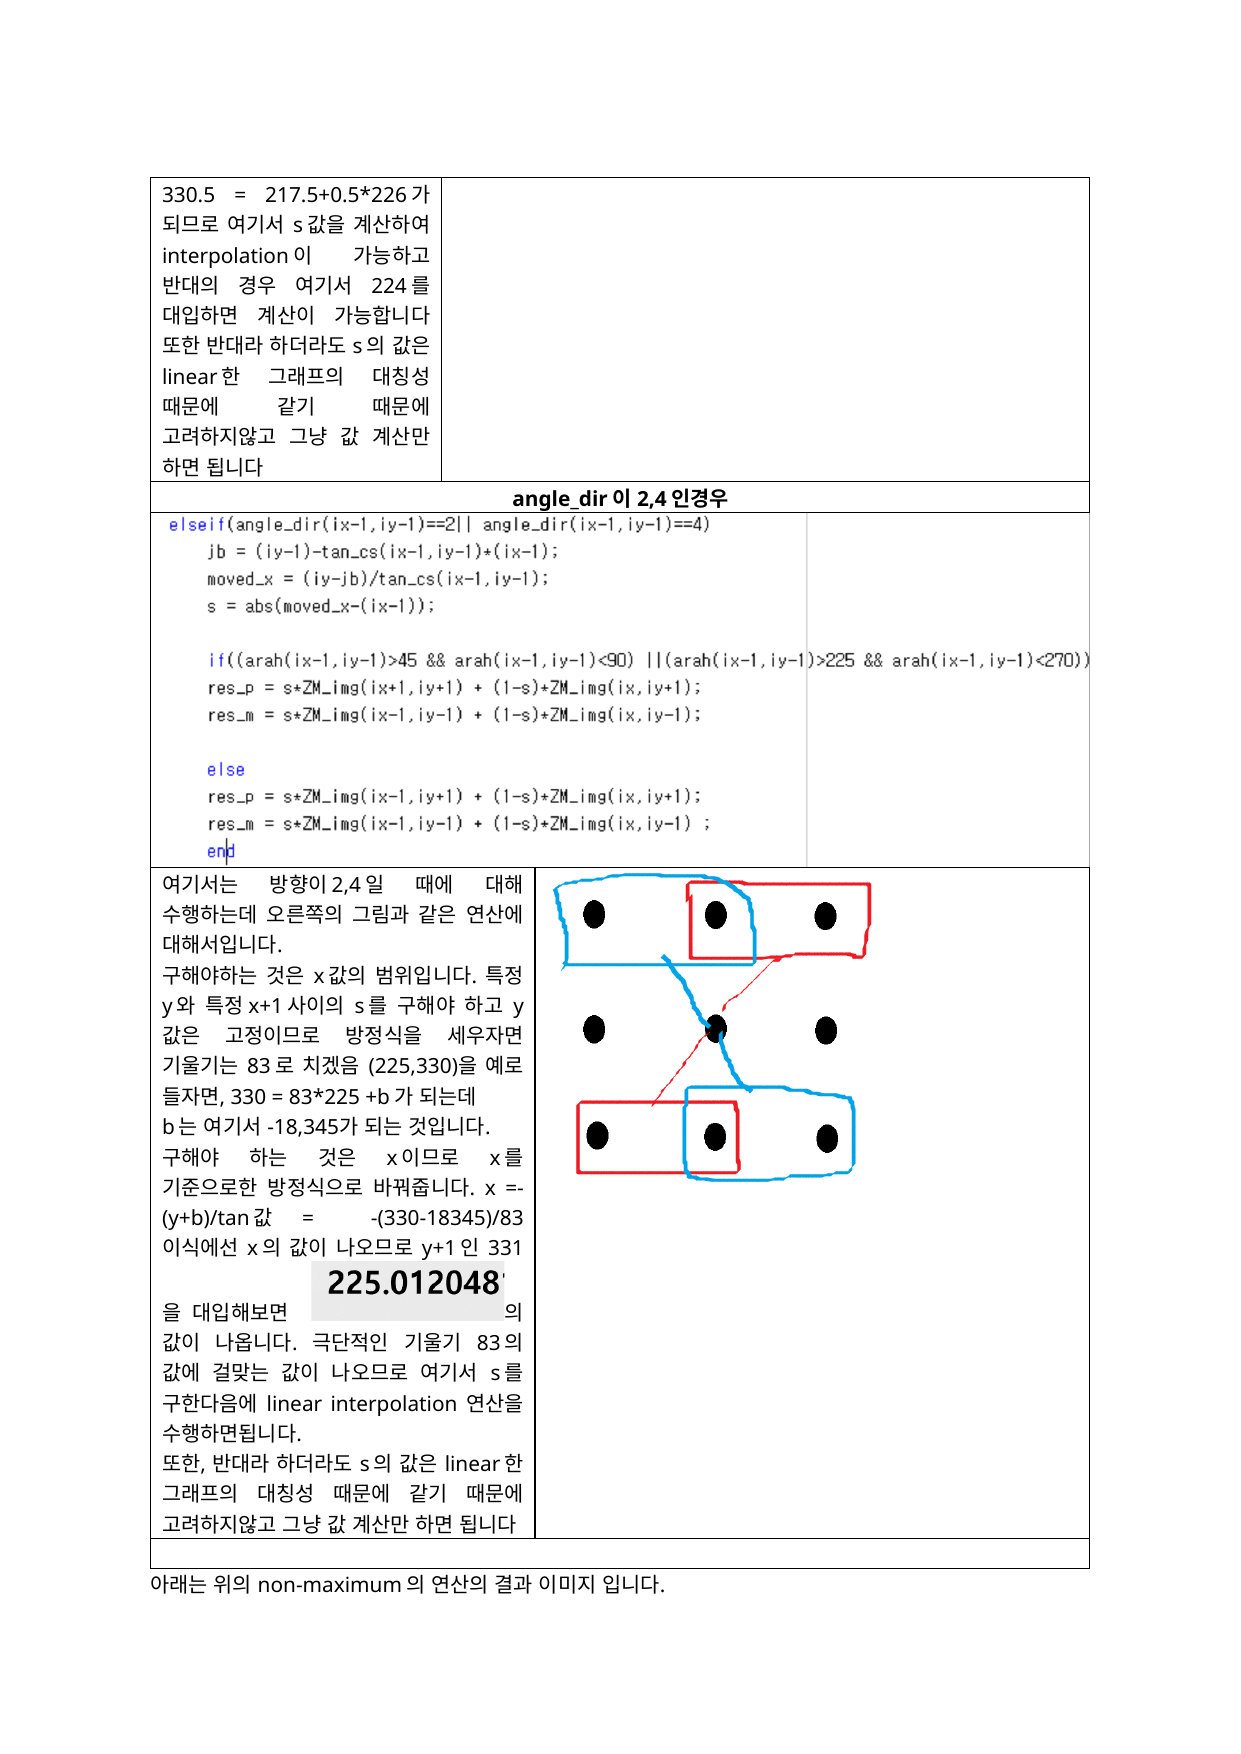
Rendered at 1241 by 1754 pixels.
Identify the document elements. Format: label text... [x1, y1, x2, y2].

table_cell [151, 178, 441, 481]
picture [546, 868, 910, 1220]
table_cell [151, 513, 161, 867]
picture [161, 513, 1090, 867]
table_cell angle_dir이 2,4인경우 [151, 482, 1089, 512]
table_cell [151, 1539, 1089, 1568]
table_cell 여기서는 방향이2,4일 때에 대해 수행하는데 오른쪽의 그림과 같은 연산에 대해서입니다. 구해야하는 것은 x값의 범위입니다. 특정y와 특정x+1사이의 s를 구해야 하고 y값은 고정이므로 방정식을 세우자면 기울기는 83로 치겠음 (225,330)을 예로 들자면, 330 = 83*225 +b가 되는데 b는 여기서 -18,345‬가 되는 것입니다. 구해야 하는 것은 x이므로 x를 기준으로한 방정식으로 바꿔줍니다. x =-(y+b)/tan값 = -(330-18345)/83 이식에선 x의 값이 나오므로 y+1인 331을 대입해보면 의 값이 나옵니다. 극단적인 기울기 83의 값에 걸맞는 값이 나오므로 여기서 s를 구한다음에 linear interpolation 연산을 수행하면됩니다. 또한, 반대라 하더라도 s의 값은 linear한 그래프의 대칭성 때문에 같기 때문에 고려하지않고 그냥 값 계산만 하면 됩니다 [151, 868, 534, 1538]
table_cell [442, 178, 1089, 481]
picture [311, 1261, 505, 1321]
text 아래는 위의 non-maximum의 연산의 결과 이미지 입니다. [150, 1569, 1090, 1599]
table_cell [536, 868, 1089, 1538]
